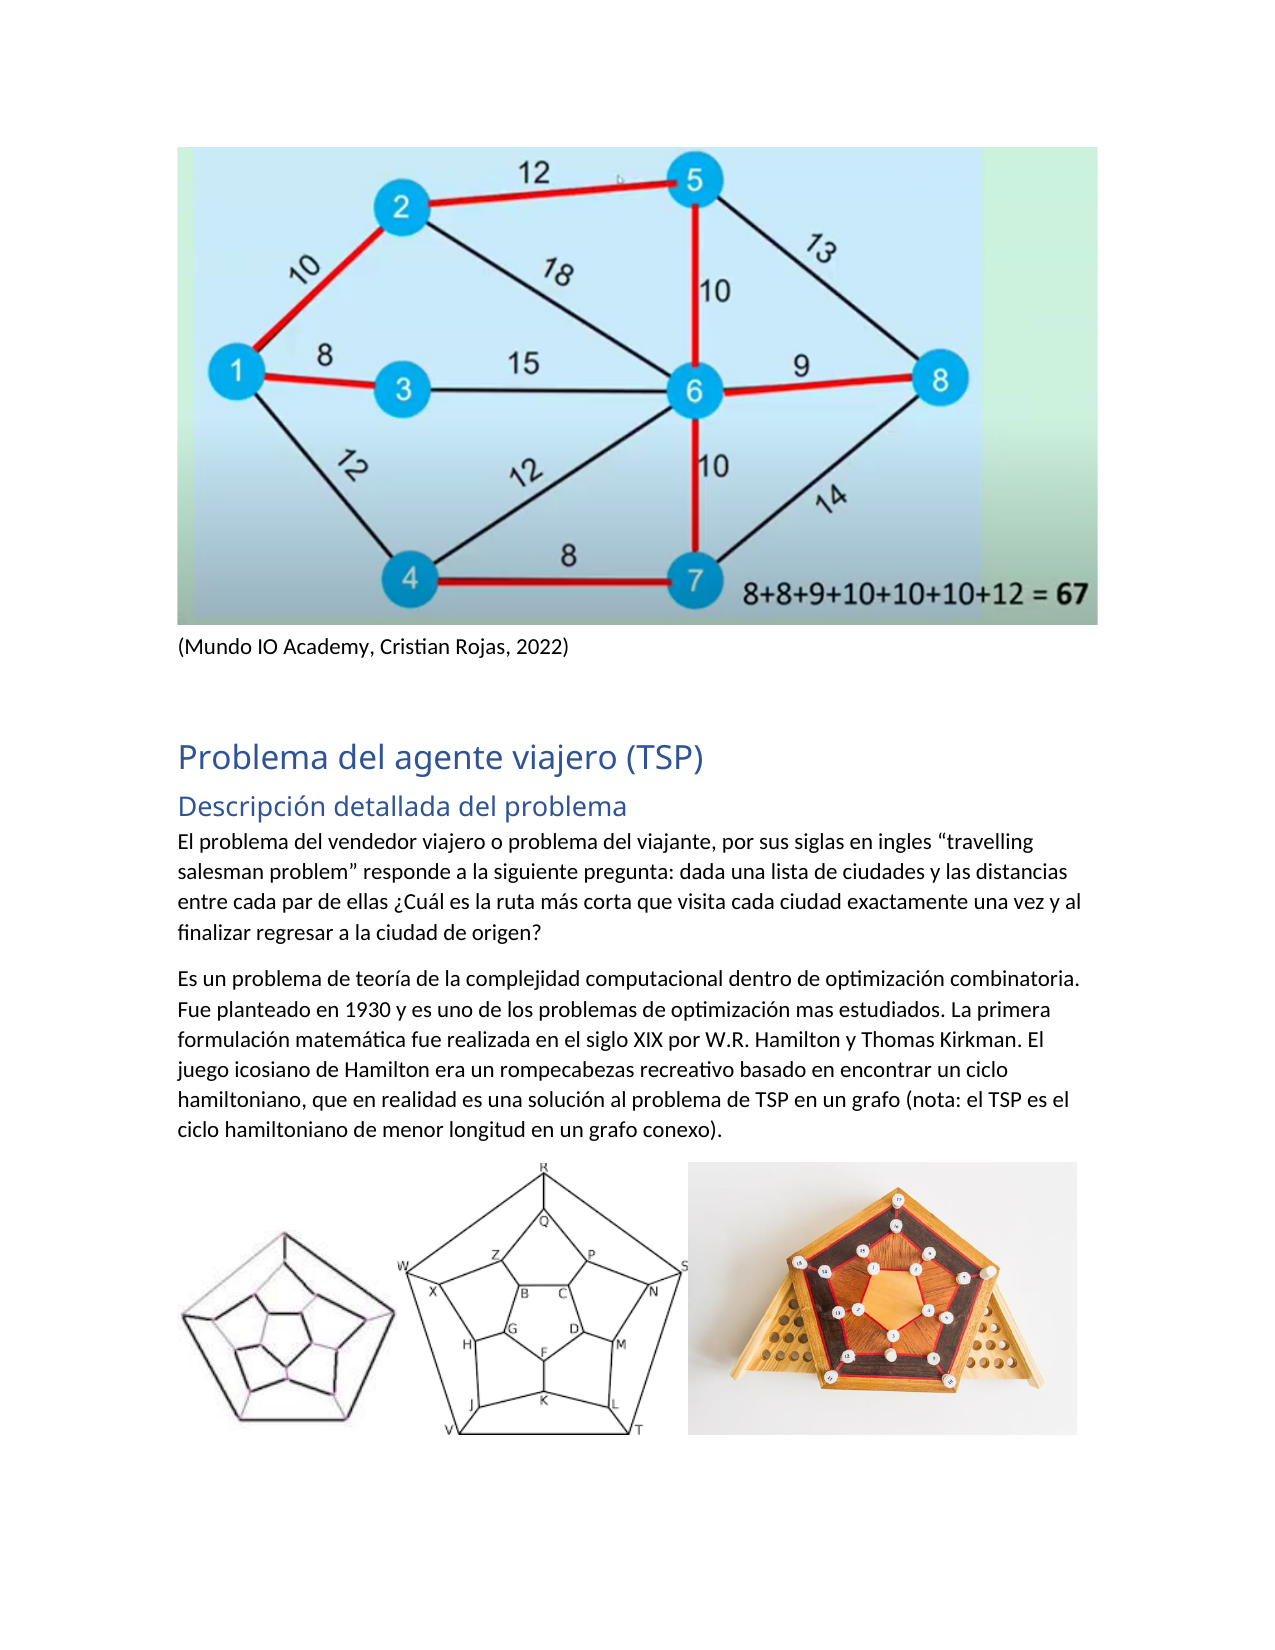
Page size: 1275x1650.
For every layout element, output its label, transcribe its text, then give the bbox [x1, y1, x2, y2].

text El problema del vendedor viajero o problema del viajante, por sus siglas en ingles “travelling salesman problem” responde a la siguiente pregunta: dada una lista de ciudades y las distancias entre cada par de ellas ¿Cuál es la ruta más corta que visita cada ciudad exactamente una vez y al finalizar regresar a la ciudad de origen? [177, 827, 1098, 946]
subtitle Descripción detallada del problema [177, 787, 1098, 824]
picture [177, 1162, 1078, 1435]
text Es un problema de teoría de la complejidad computacional dentro de optimización combinatoria. Fue planteado en 1930 y es uno de los problemas de optimización mas estudiados. La primera formulación matemática fue realizada en el siglo XIX por W.R. Hamilton y Thomas Kirkman. El juego icosiano de Hamilton era un rompecabezas recreativo basado en encontrar un ciclo hamiltoniano, que en realidad es una solución al problema de TSP en un grafo (nota: el TSP es el ciclo hamiltoniano de menor longitud en un grafo conexo). [177, 964, 1098, 1144]
subtitle Problema del agente viajero (TSP) [177, 734, 1098, 779]
picture [177, 147, 1098, 625]
